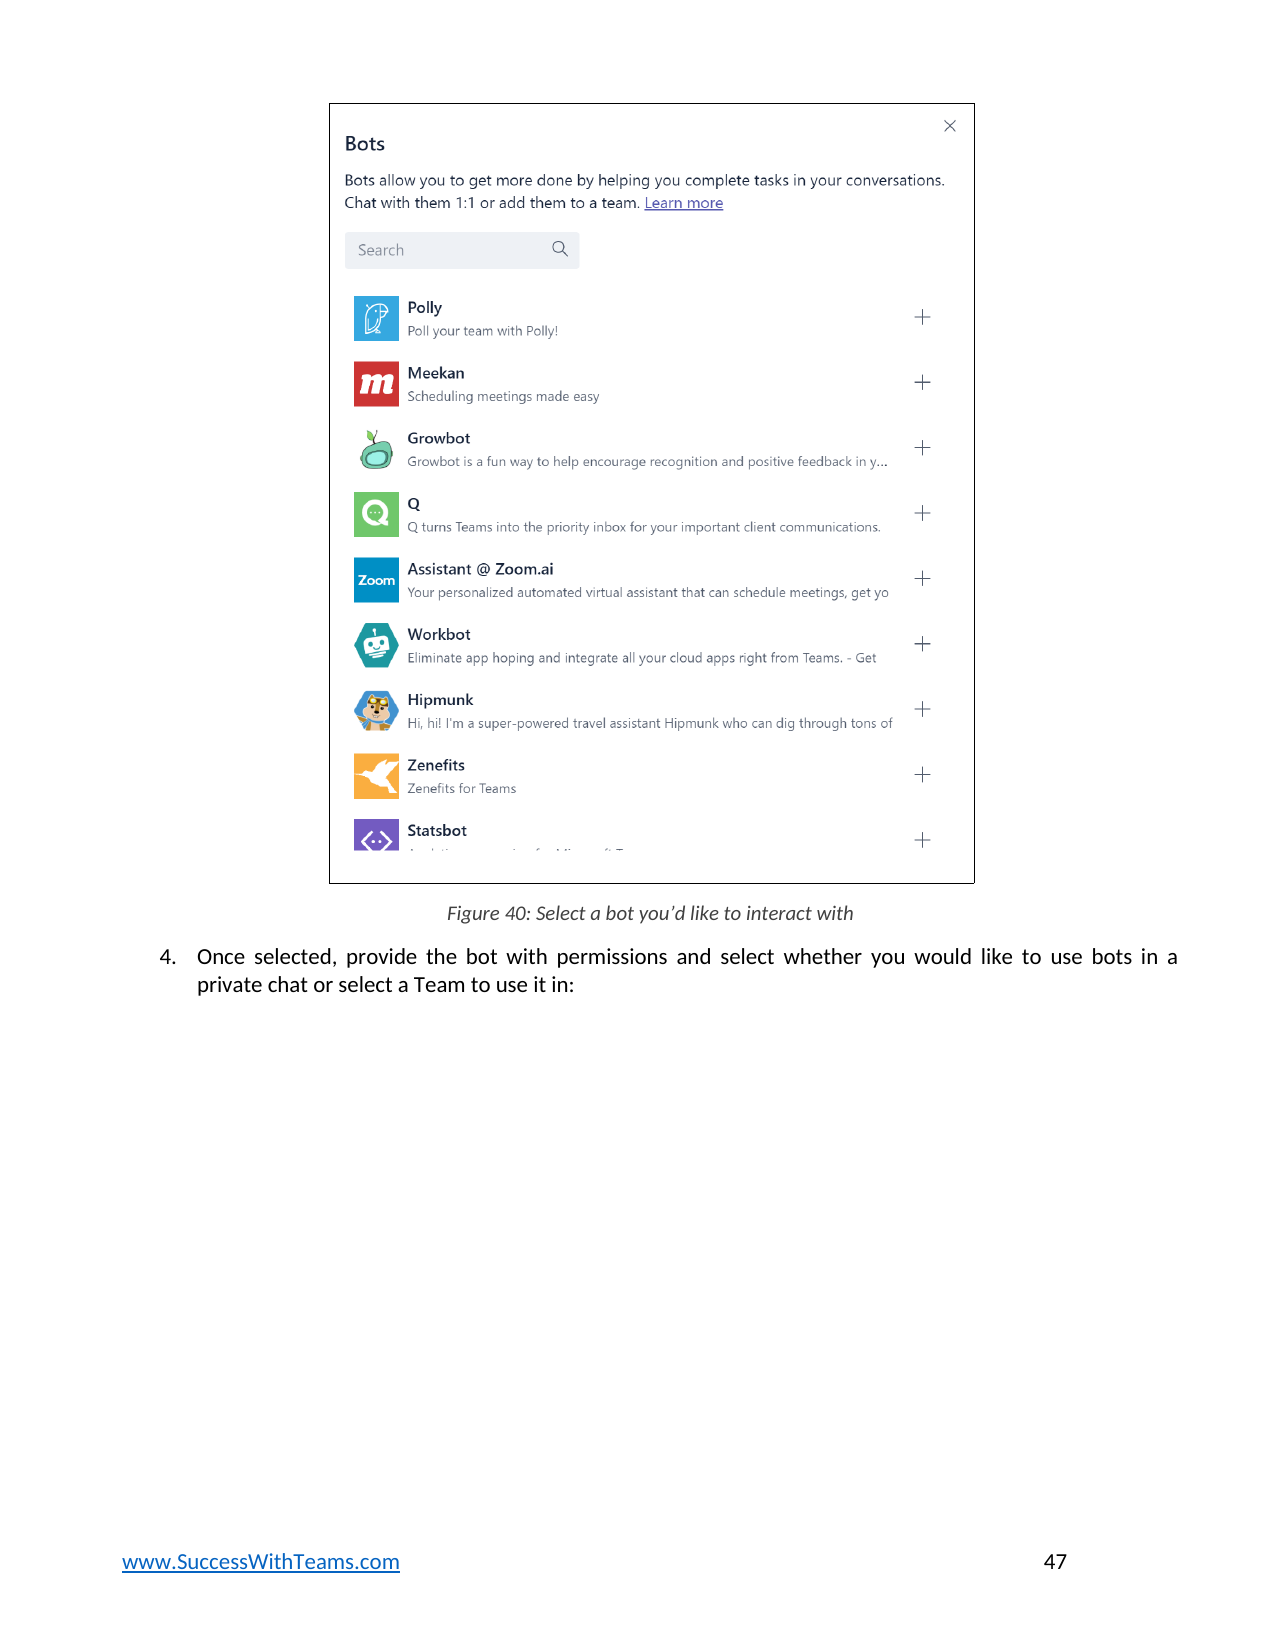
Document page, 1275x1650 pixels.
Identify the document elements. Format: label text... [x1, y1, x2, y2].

picture [330, 104, 974, 883]
text Figure 40: Select a bot you’d like to interact with [122, 900, 1181, 925]
list Once selected, provide the bot with permissions and select whether you would like to use bots in a private chat or select a Team to use it in: [159, 942, 1181, 998]
